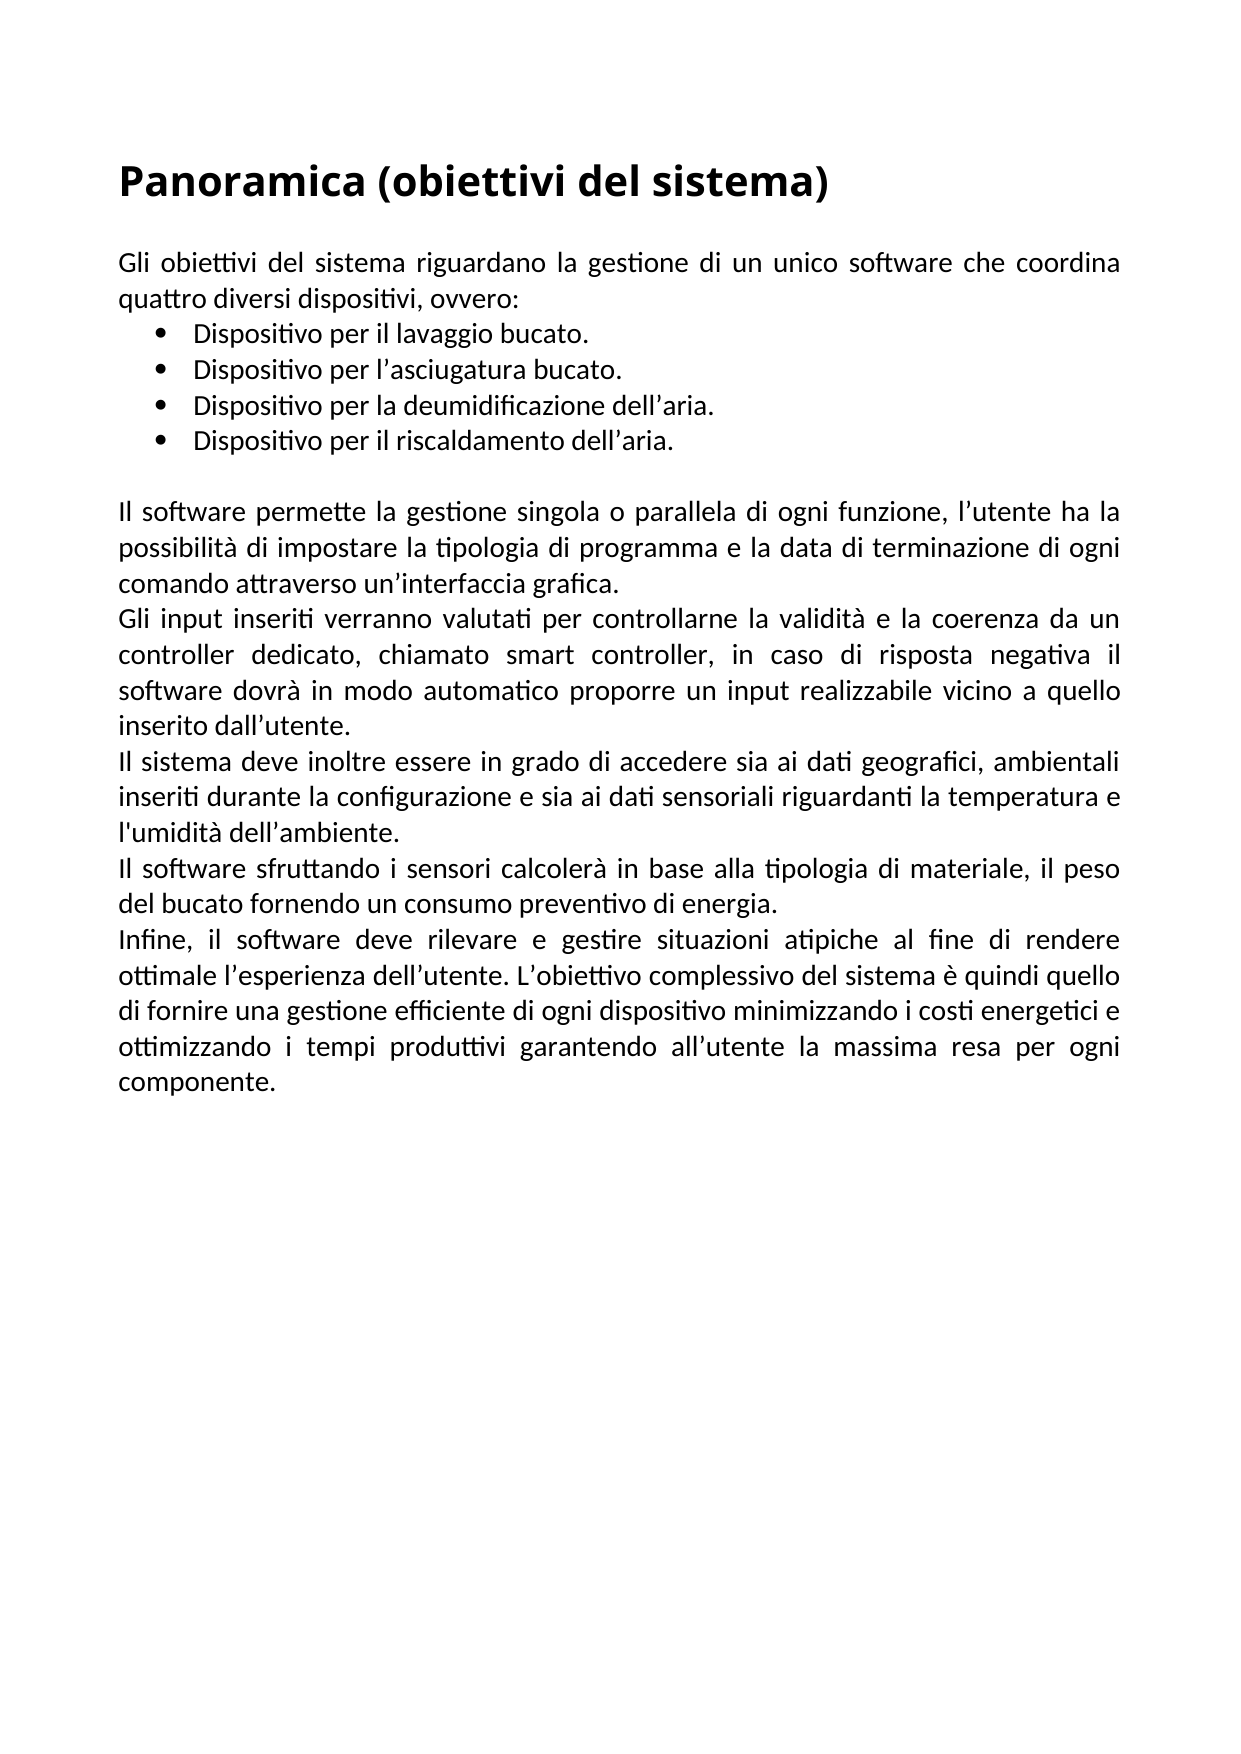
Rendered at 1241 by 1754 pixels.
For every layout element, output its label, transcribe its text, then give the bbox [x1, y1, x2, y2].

text Il software sfruttando i sensori calcolerà in base alla tipologia di materiale, il peso del bucato fornendo un consumo preventivo di energia. [118, 850, 1122, 921]
text Infine, il software deve rilevare e gestire situazioni atipiche al fine di rendere ottimale l’esperienza dell’utente. L’obiettivo complessivo del sistema è quindi quello di fornire una gestione efficiente di ogni dispositivo minimizzando i costi energetici e ottimizzando i tempi produttivi garantendo all’utente la massima resa per ogni componente. [118, 921, 1122, 1099]
subtitle Panoramica (obiettivi del sistema) [118, 152, 1122, 208]
list Dispositivo per l’asciugatura bucato. [156, 351, 1122, 387]
text Il sistema deve inoltre essere in grado di accedere sia ai dati geografici, ambientali inseriti durante la configurazione e sia ai dati sensoriali riguardanti la temperatura e l'umidità dell’ambiente. [118, 743, 1122, 850]
text Gli obiettivi del sistema riguardano la gestione di un unico software che coordina quattro diversi dispositivi, ovvero: [118, 244, 1122, 315]
list Dispositivo per la deumidificazione dell’aria. [156, 387, 1122, 422]
list Dispositivo per il riscaldamento dell’aria. [156, 422, 1122, 458]
text Gli input inseriti verranno valutati per controllarne la validità e la coerenza da un controller dedicato, chiamato smart controller, in caso di risposta negativa il software dovrà in modo automatico proporre un input realizzabile vicino a quello inserito dall’utente. [118, 600, 1122, 743]
text Il software permette la gestione singola o parallela di ogni funzione, l’utente ha la possibilità di impostare la tipologia di programma e la data di terminazione di ogni comando attraverso un’interfaccia grafica. [118, 493, 1122, 600]
list Dispositivo per il lavaggio bucato. [156, 315, 1122, 351]
